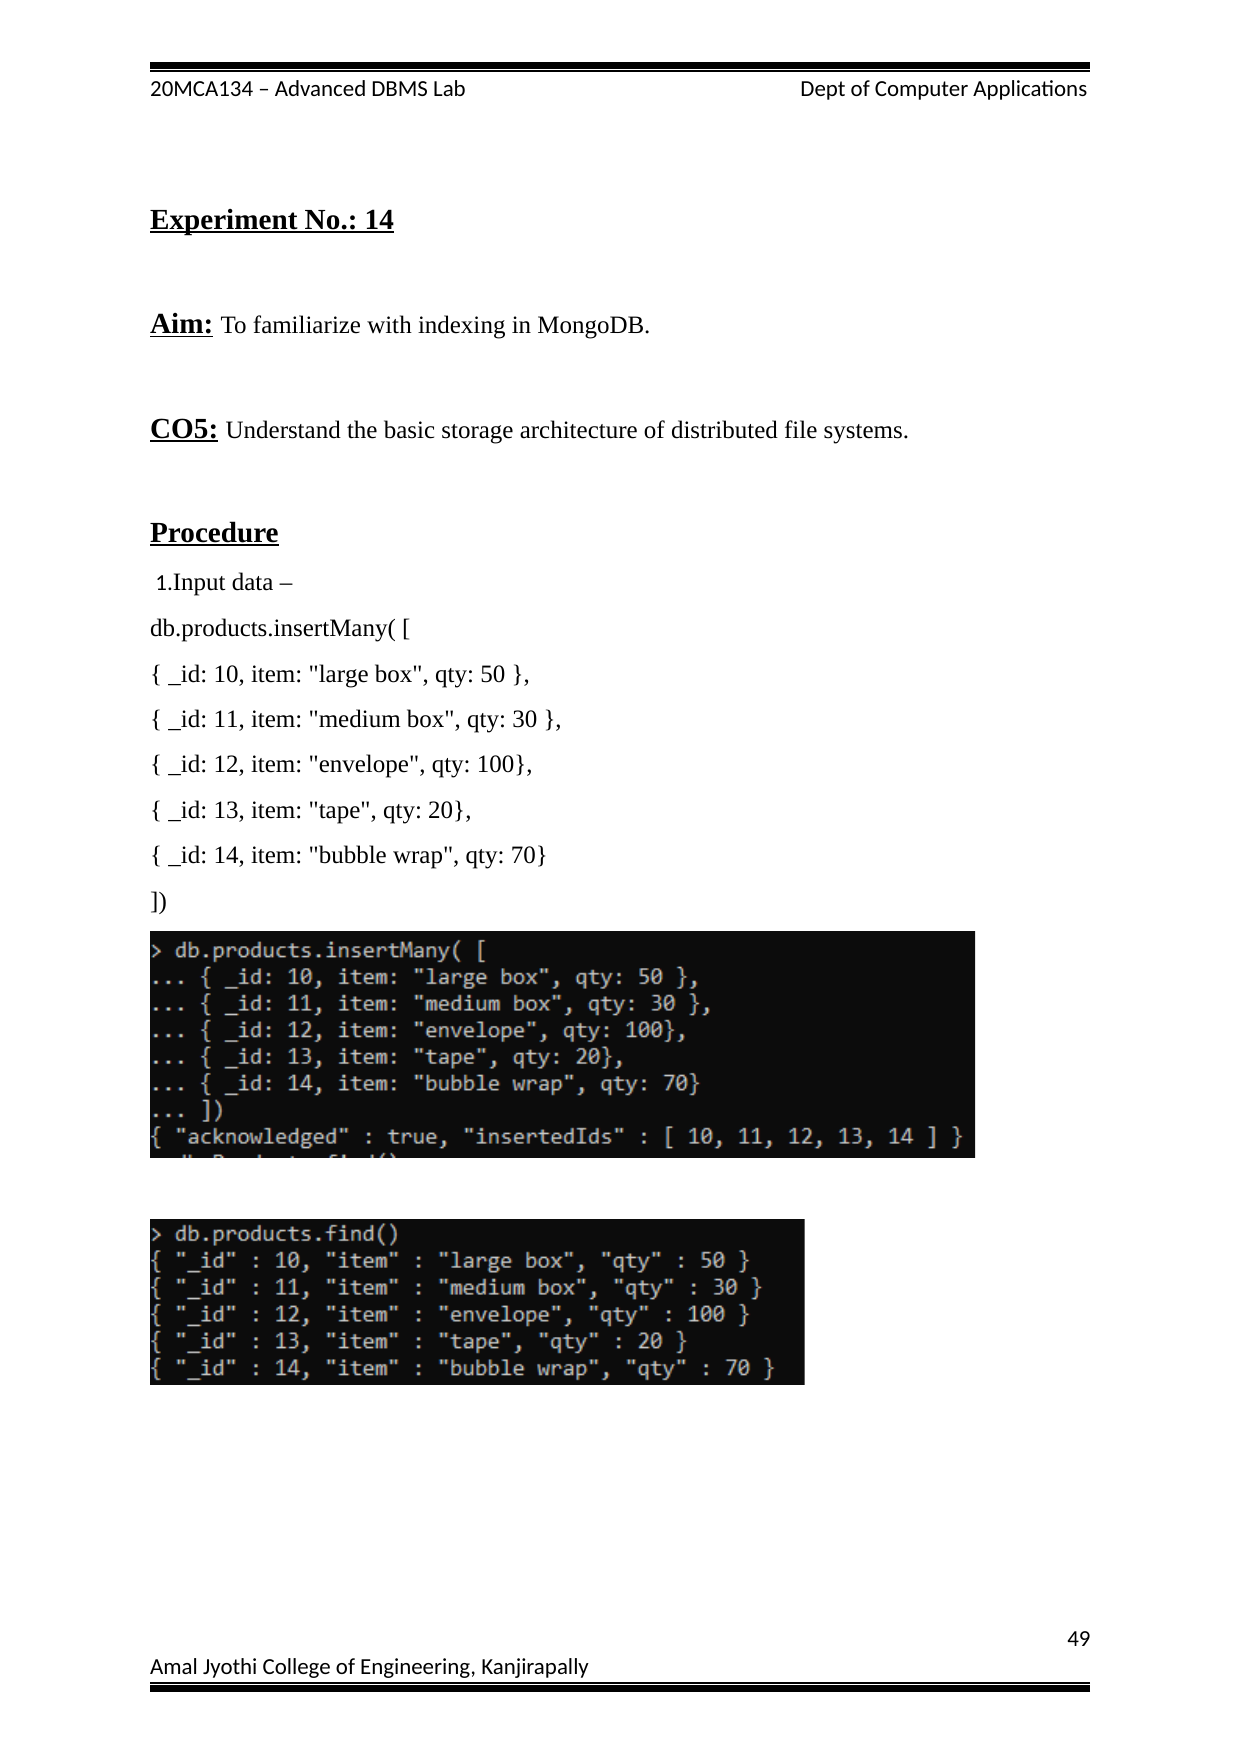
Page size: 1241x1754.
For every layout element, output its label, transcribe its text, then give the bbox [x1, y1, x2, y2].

text 1.Input data – [150, 567, 1090, 597]
text CO5: Understand the basic storage architecture of distributed file systems. [150, 411, 1090, 444]
text Experiment No.: 14 [150, 202, 1090, 236]
text Procedure [150, 515, 1090, 549]
text db.products.insertMany( [ [150, 613, 1090, 642]
picture [150, 931, 976, 1158]
text { _id: 12, item: "envelope", qty: 100}, [150, 749, 1090, 778]
text { _id: 11, item: "medium box", qty: 30 }, [150, 704, 1090, 733]
text ]) [150, 886, 1090, 914]
text { _id: 13, item: "tape", qty: 20}, [150, 795, 1090, 824]
text { _id: 14, item: "bubble wrap", qty: 70} [150, 840, 1090, 869]
picture [150, 1219, 805, 1385]
text Aim: To familiarize with indexing in MongoDB. [150, 307, 1090, 340]
text { _id: 10, item: "large box", qty: 50 }, [150, 659, 1090, 687]
